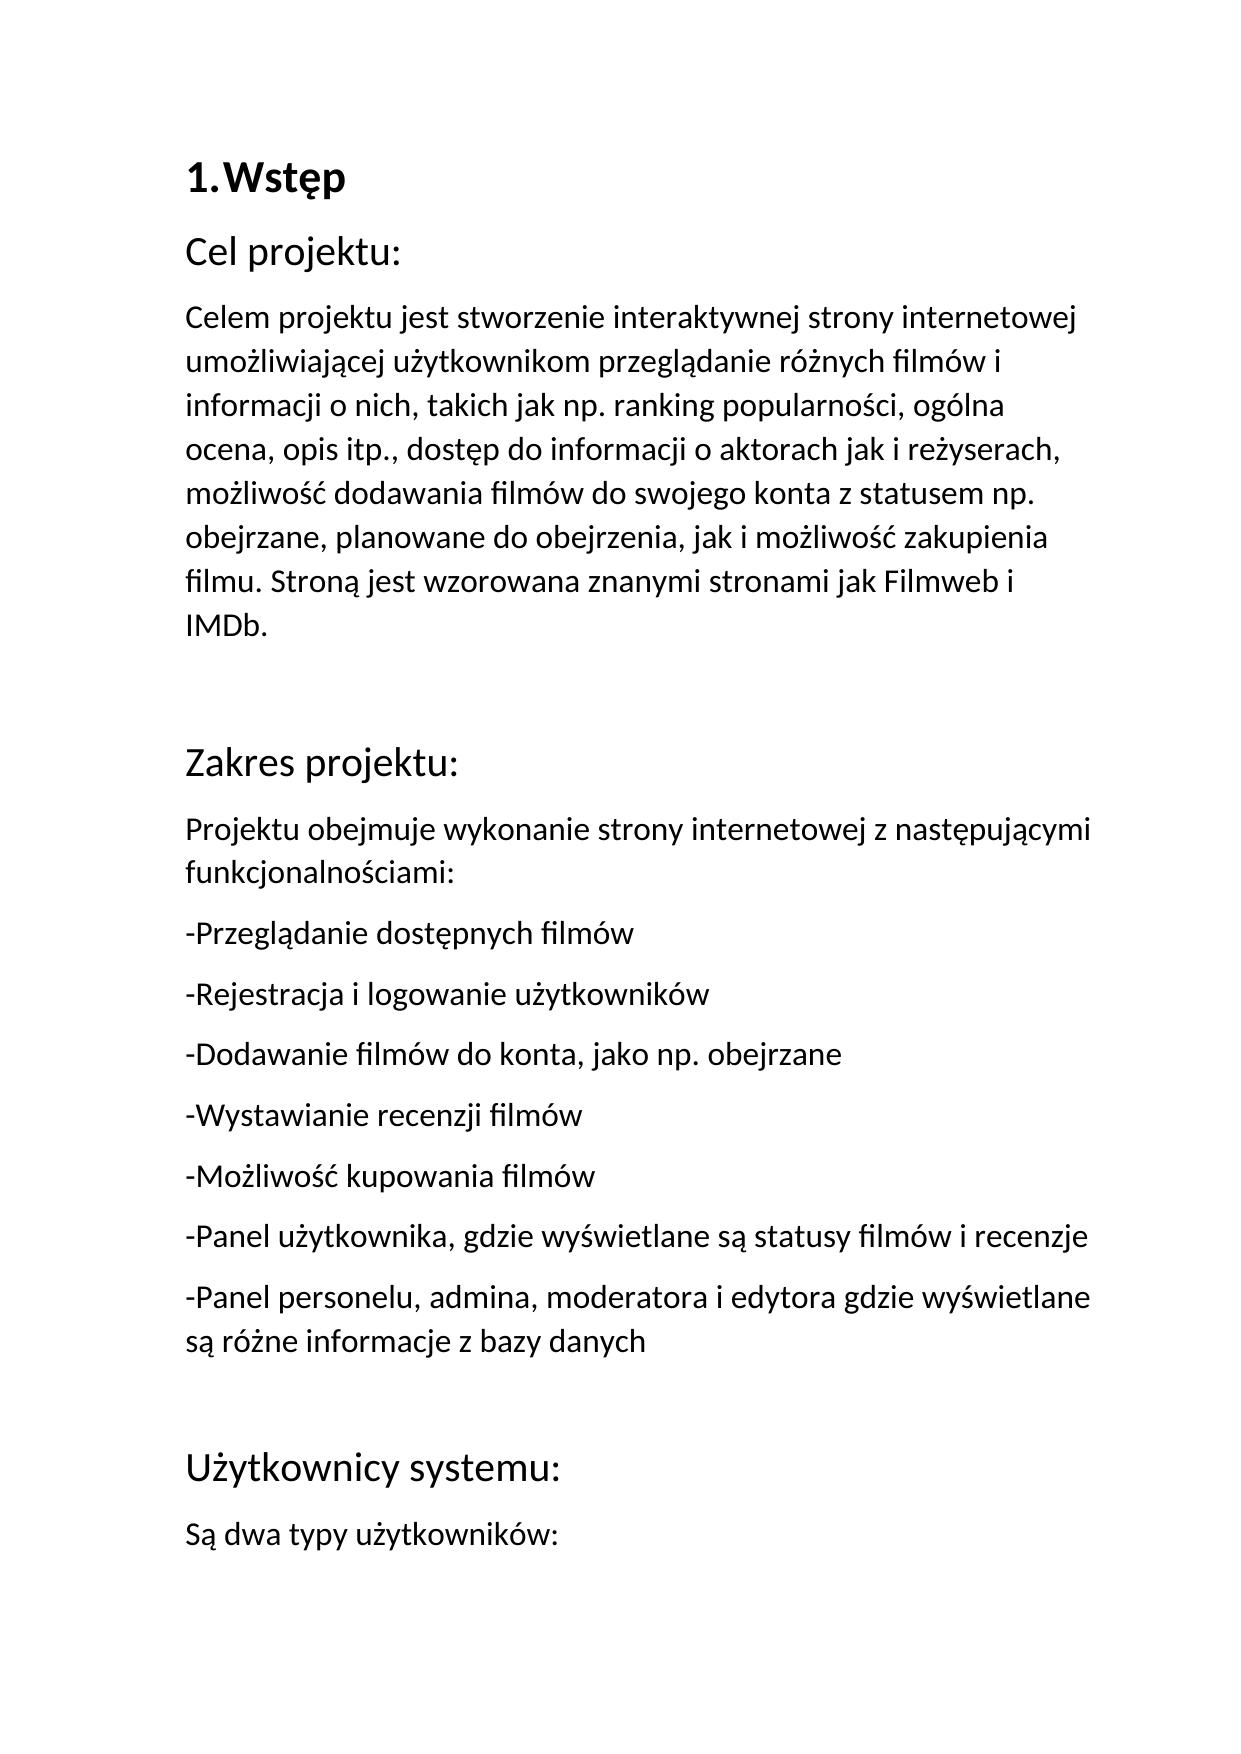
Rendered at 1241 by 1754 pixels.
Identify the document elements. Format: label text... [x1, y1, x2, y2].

text -Panel personelu, admina, moderatora i edytora gdzie wyświetlane są różne informacje z bazy danych [185, 1276, 1093, 1361]
text -Możliwość kupowania filmów [185, 1155, 1093, 1195]
text -Dodawanie filmów do konta, jako np. obejrzane [185, 1033, 1093, 1074]
text -Panel użytkownika, gdzie wyświetlane są statusy filmów i recenzje [185, 1215, 1093, 1256]
text Projektu obejmuje wykonanie strony internetowej z następującymi funkcjonalnościami: [185, 808, 1093, 892]
text Celem projektu jest stworzenie interaktywnej strony internetowej umożliwiającej użytkownikom przeglądanie różnych filmów i informacji o nich, takich jak np. ranking popularności, ogólna ocena, opis itp., dostęp do informacji o aktorach jak i reżyserach, możliwość dodawania filmów do swojego konta z statusem np. obejrzane, planowane do obejrzenia, jak i możliwość zakupienia filmu. Stroną jest wzorowana znanymi stronami jak Filmweb i IMDb. [185, 296, 1093, 644]
text -Wystawianie recenzji filmów [185, 1094, 1093, 1135]
text Cel projektu: [185, 224, 1093, 275]
list Wstęp [185, 148, 1093, 203]
text Użytkownicy systemu: [185, 1441, 1093, 1492]
text -Rejestracja i logowanie użytkowników [185, 973, 1093, 1013]
text Zakres projektu: [185, 736, 1093, 787]
text -Przeglądanie dostępnych filmów [185, 912, 1093, 953]
text Są dwa typy użytkowników: [185, 1513, 1093, 1553]
